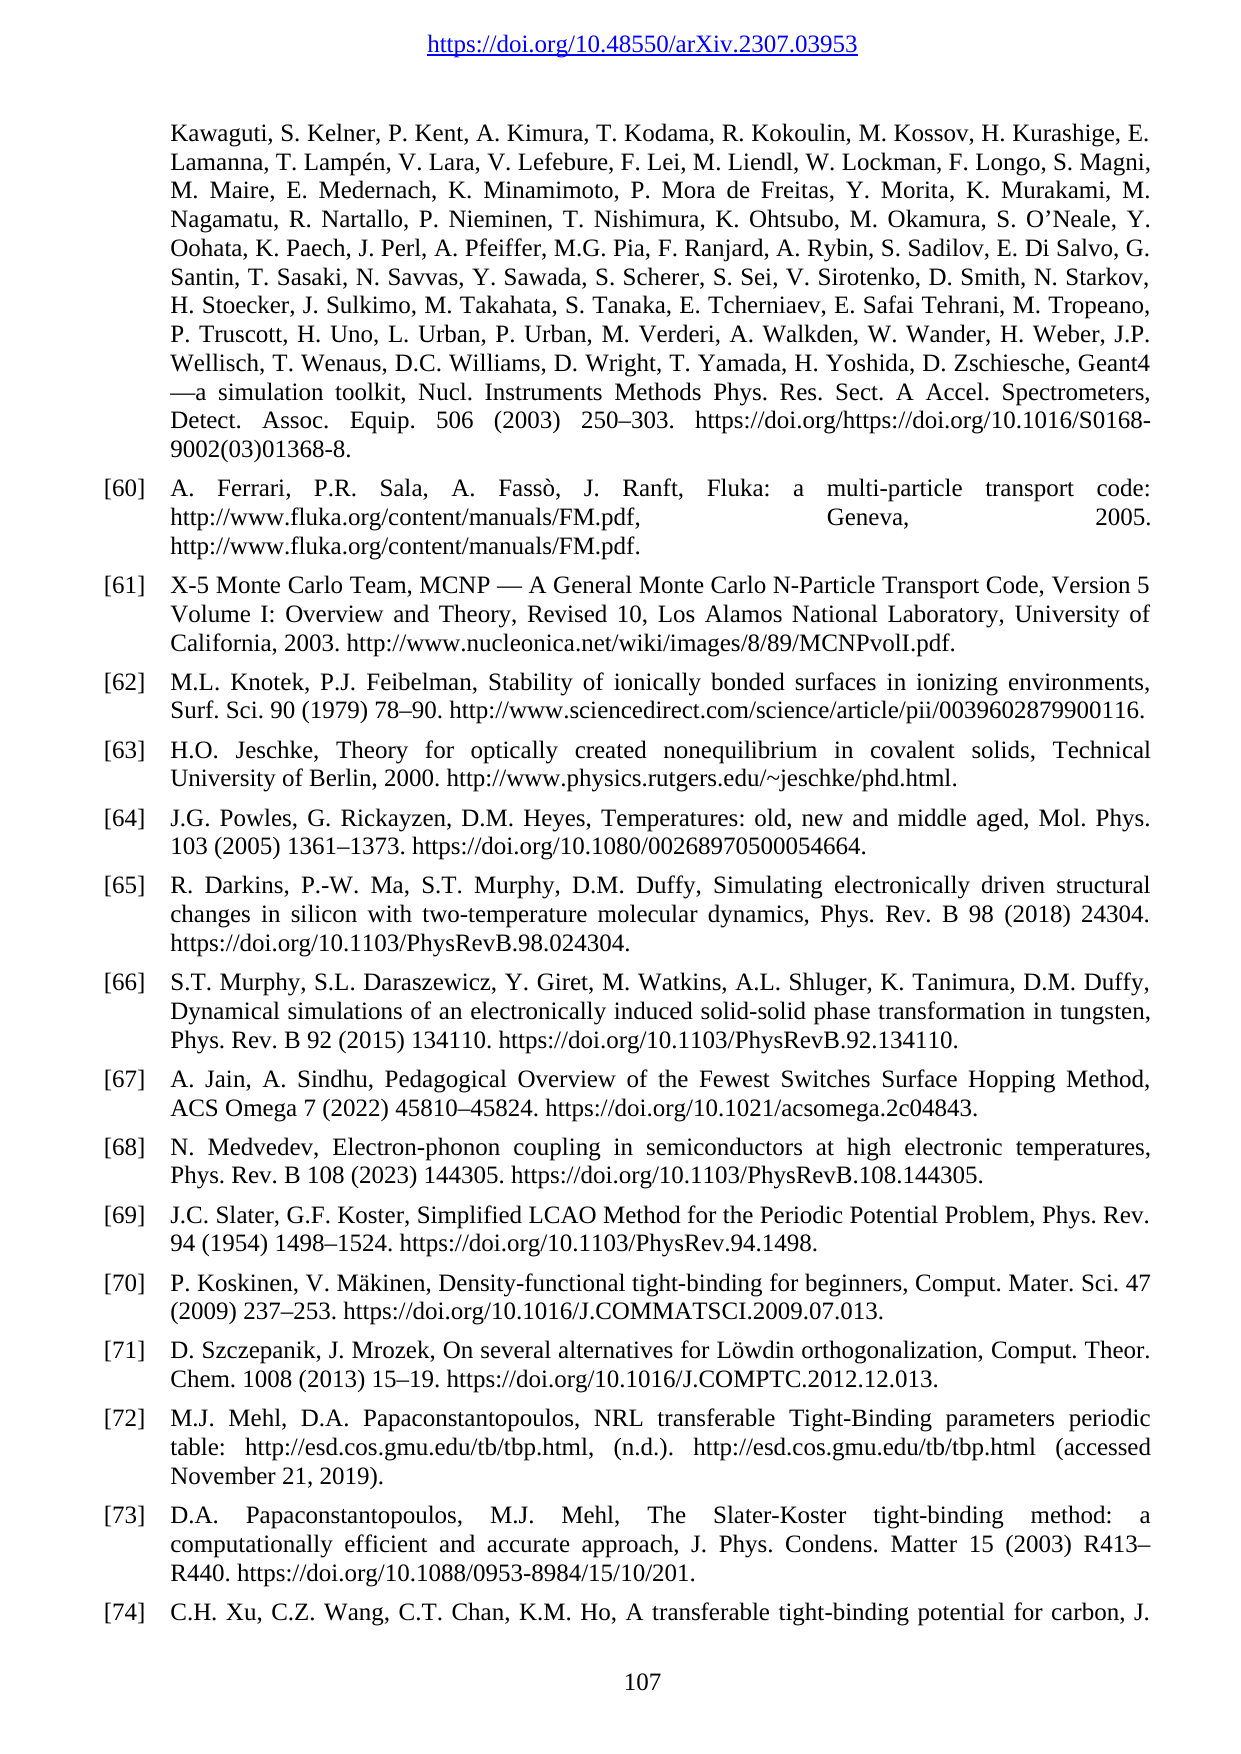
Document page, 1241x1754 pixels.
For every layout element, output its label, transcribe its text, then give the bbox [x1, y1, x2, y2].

text [65] R. Darkins, P.-W. Ma, S.T. Murphy, D.M. Duffy, Simulating electronically driven structural changes in silicon with two-temperature molecular dynamics, Phys. Rev. B 98 (2018) 24304. https://doi.org/10.1103/PhysRevB.98.024304. [103, 871, 1152, 957]
text [73] D.A. Papaconstantopoulos, M.J. Mehl, The Slater-Koster tight-binding method: a computationally efficient and accurate approach, J. Phys. Condens. Matter 15 (2003) R413–R440. https://doi.org/10.1088/0953-8984/15/10/201. [103, 1500, 1152, 1586]
text [71] D. Szczepanik, J. Mrozek, On several alternatives for Löwdin orthogonalization, Comput. Theor. Chem. 1008 (2013) 15–19. https://doi.org/10.1016/J.COMPTC.2012.12.013. [103, 1336, 1152, 1393]
text [68] N. Medvedev, Electron-phonon coupling in semiconductors at high electronic temperatures, Phys. Rev. B 108 (2023) 144305. https://doi.org/10.1103/PhysRevB.108.144305. [103, 1132, 1152, 1189]
text [63] H.O. Jeschke, Theory for optically created nonequilibrium in covalent solids, Technical University of Berlin, 2000. http://www.physics.rutgers.edu/~jeschke/phd.html. [103, 735, 1152, 792]
text [60] A. Ferrari, P.R. Sala, A. Fassò, J. Ranft, Fluka: a multi-particle transport code: http://www.fluka.org/content/manuals/FM.pdf, Geneva, 2005. http://www.fluka.org/content/manuals/FM.pdf. [103, 473, 1152, 560]
text [69] J.C. Slater, G.F. Koster, Simplified LCAO Method for the Periodic Potential Problem, Phys. Rev. 94 (1954) 1498–1524. https://doi.org/10.1103/PhysRev.94.1498. [103, 1200, 1152, 1257]
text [103, 1597, 1152, 1626]
text [64] J.G. Powles, G. Rickayzen, D.M. Heyes, Temperatures: old, new and middle aged, Mol. Phys. 103 (2005) 1361–1373. https://doi.org/10.1080/00268970500054664. [103, 803, 1152, 860]
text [103, 118, 1152, 463]
text [61] X-5 Monte Carlo Team, MCNP — A General Monte Carlo N-Particle Transport Code, Version 5 Volume I: Overview and Theory, Revised 10, Los Alamos National Laboratory, University of California, 2003. http://www.nucleonica.net/wiki/images/8/89/MCNPvolI.pdf. [103, 570, 1152, 656]
text [66] S.T. Murphy, S.L. Daraszewicz, Y. Giret, M. Watkins, A.L. Shluger, K. Tanimura, D.M. Duffy, Dynamical simulations of an electronically induced solid-solid phase transformation in tungsten, Phys. Rev. B 92 (2015) 134110. https://doi.org/10.1103/PhysRevB.92.134110. [103, 967, 1152, 1053]
text [67] A. Jain, A. Sindhu, Pedagogical Overview of the Fewest Switches Surface Hopping Method, ACS Omega 7 (2022) 45810–45824. https://doi.org/10.1021/acsomega.2c04843. [103, 1064, 1152, 1121]
text [62] M.L. Knotek, P.J. Feibelman, Stability of ionically bonded surfaces in ionizing environments, Surf. Sci. 90 (1979) 78–90. http://www.sciencedirect.com/science/article/pii/0039602879900116. [103, 667, 1152, 724]
text [70] P. Koskinen, V. Mäkinen, Density-functional tight-binding for beginners, Comput. Mater. Sci. 47 (2009) 237–253. https://doi.org/10.1016/J.COMMATSCI.2009.07.013. [103, 1268, 1152, 1325]
text [72] M.J. Mehl, D.A. Papaconstantopoulos, NRL transferable Tight-Binding parameters periodic table: http://esd.cos.gmu.edu/tb/tbp.html, (n.d.). http://esd.cos.gmu.edu/tb/tbp.html (accessed November 21, 2019). [103, 1403, 1152, 1490]
